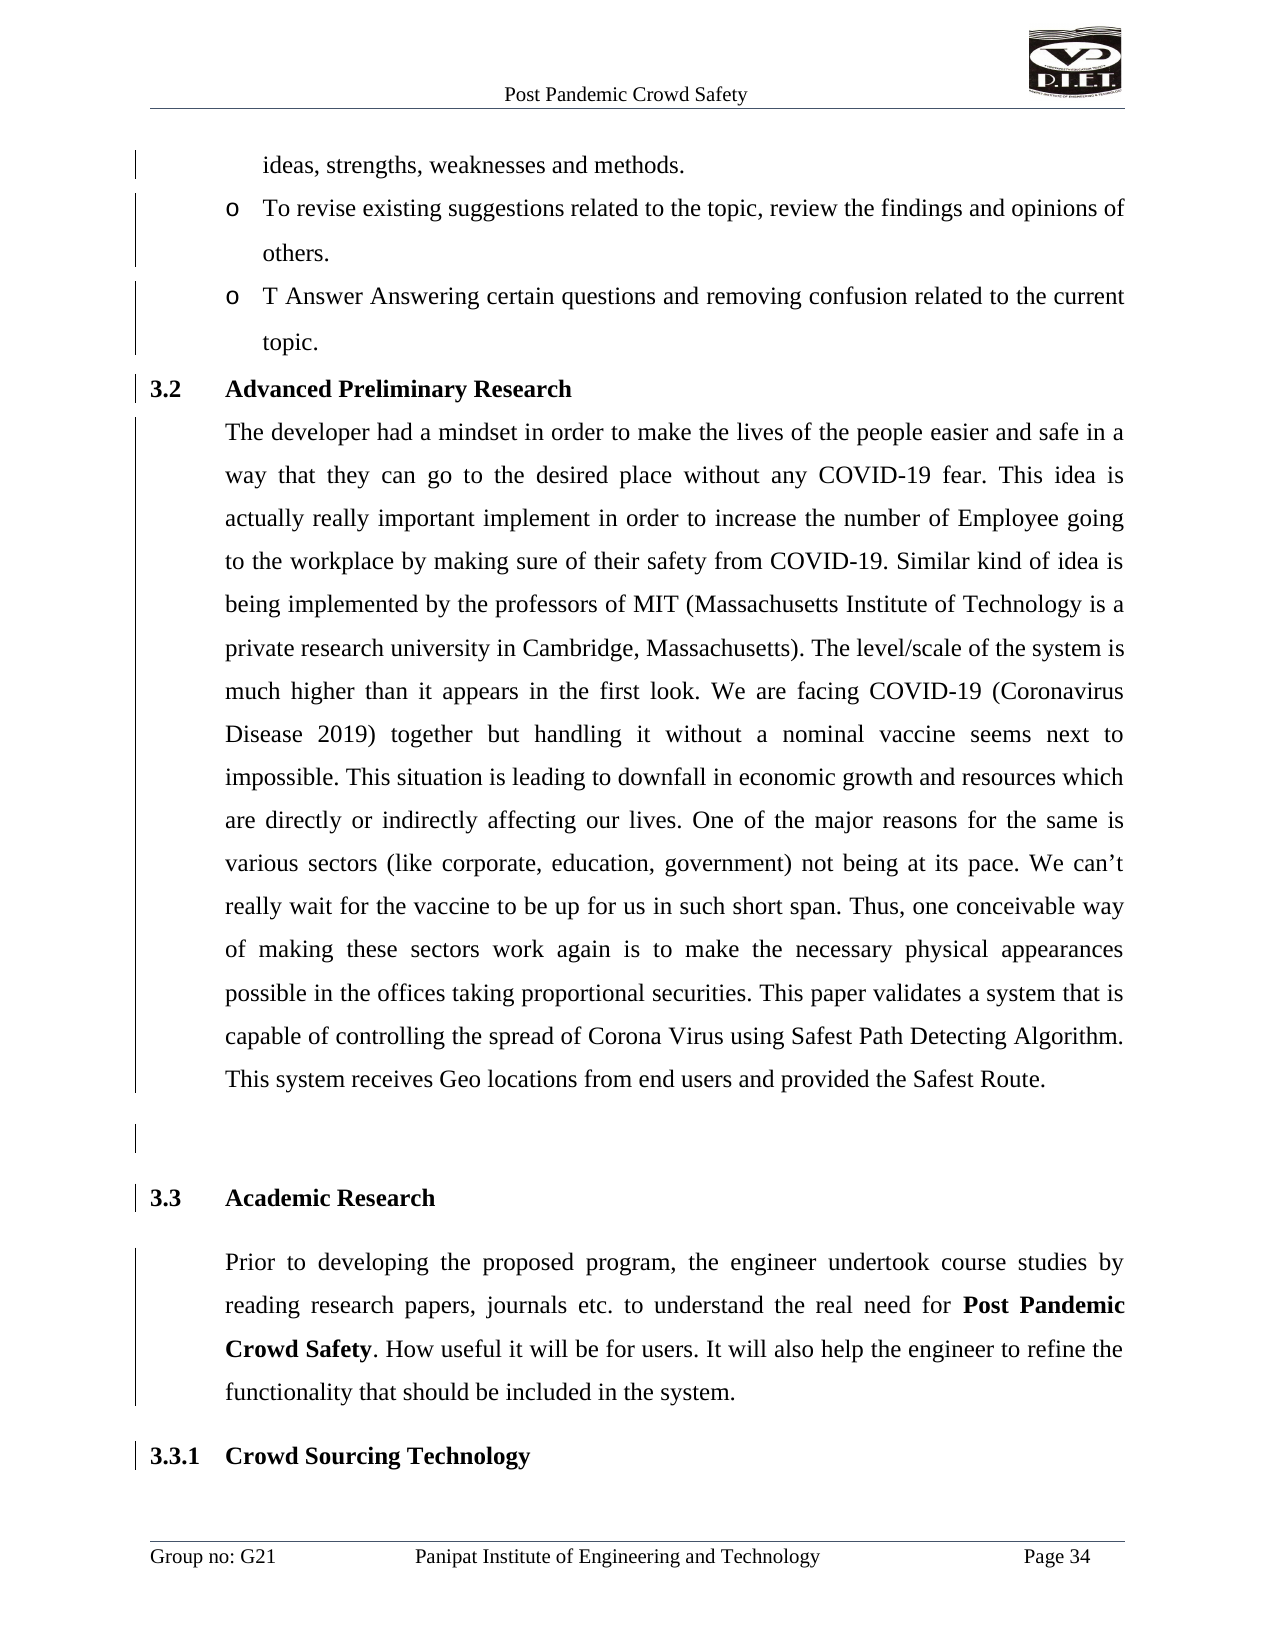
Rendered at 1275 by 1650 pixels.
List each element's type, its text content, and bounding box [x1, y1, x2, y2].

list To revise existing suggestions related to the topic, review the findings and opinions of others. [225, 193, 1125, 267]
list T Answer Answering certain questions and removing confusion related to the current topic. [225, 281, 1125, 355]
subtitle 3.2 Advanced Preliminary Research [150, 374, 1125, 403]
subtitle Prior to developing the proposed program, the engineer undertook course studies by reading research papers, journals etc. to understand the real need for Post Pandemic Crowd Safety. How useful it will be for users. It will also help the engineer to refine the functionality that should be included in the system. [225, 1247, 1125, 1406]
picture [1029, 23, 1122, 101]
subtitle 3.3.1 Crowd Sourcing Technology [150, 1441, 1125, 1469]
text The developer had a mindset in order to make the lives of the people easier and safe in a way that they can go to the desired place without any COVID-19 fear. This idea is actually really important implement in order to increase the number of Employee going to the workplace by making sure of their safety from COVID-19. Similar kind of idea is being implemented by the professors of MIT (Massachusetts Institute of Technology is a private research university in Cambridge, Massachusetts). The level/scale of the system is much higher than it appears in the first look. We are facing COVID-19 (Coronavirus Disease 2019) together but handling it without a nominal vaccine seems next to impossible. This situation is leading to downfall in economic growth and resources which are directly or indirectly affecting our lives. One of the major reasons for the same is various sectors (like corporate, education, government) not being at its pace. We can’t really wait for the vaccine to be up for us in such short span. Thus, one conceivable way of making these sectors work again is to make the necessary physical appearances possible in the offices taking proportional securities. This paper validates a system that is capable of controlling the spread of Corona Virus using Safest Path Detecting Algorithm. This system receives Geo locations from end users and provided the Safest Route. [225, 417, 1125, 1093]
subtitle 3.3 Academic Research [150, 1183, 1125, 1212]
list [225, 150, 1125, 179]
